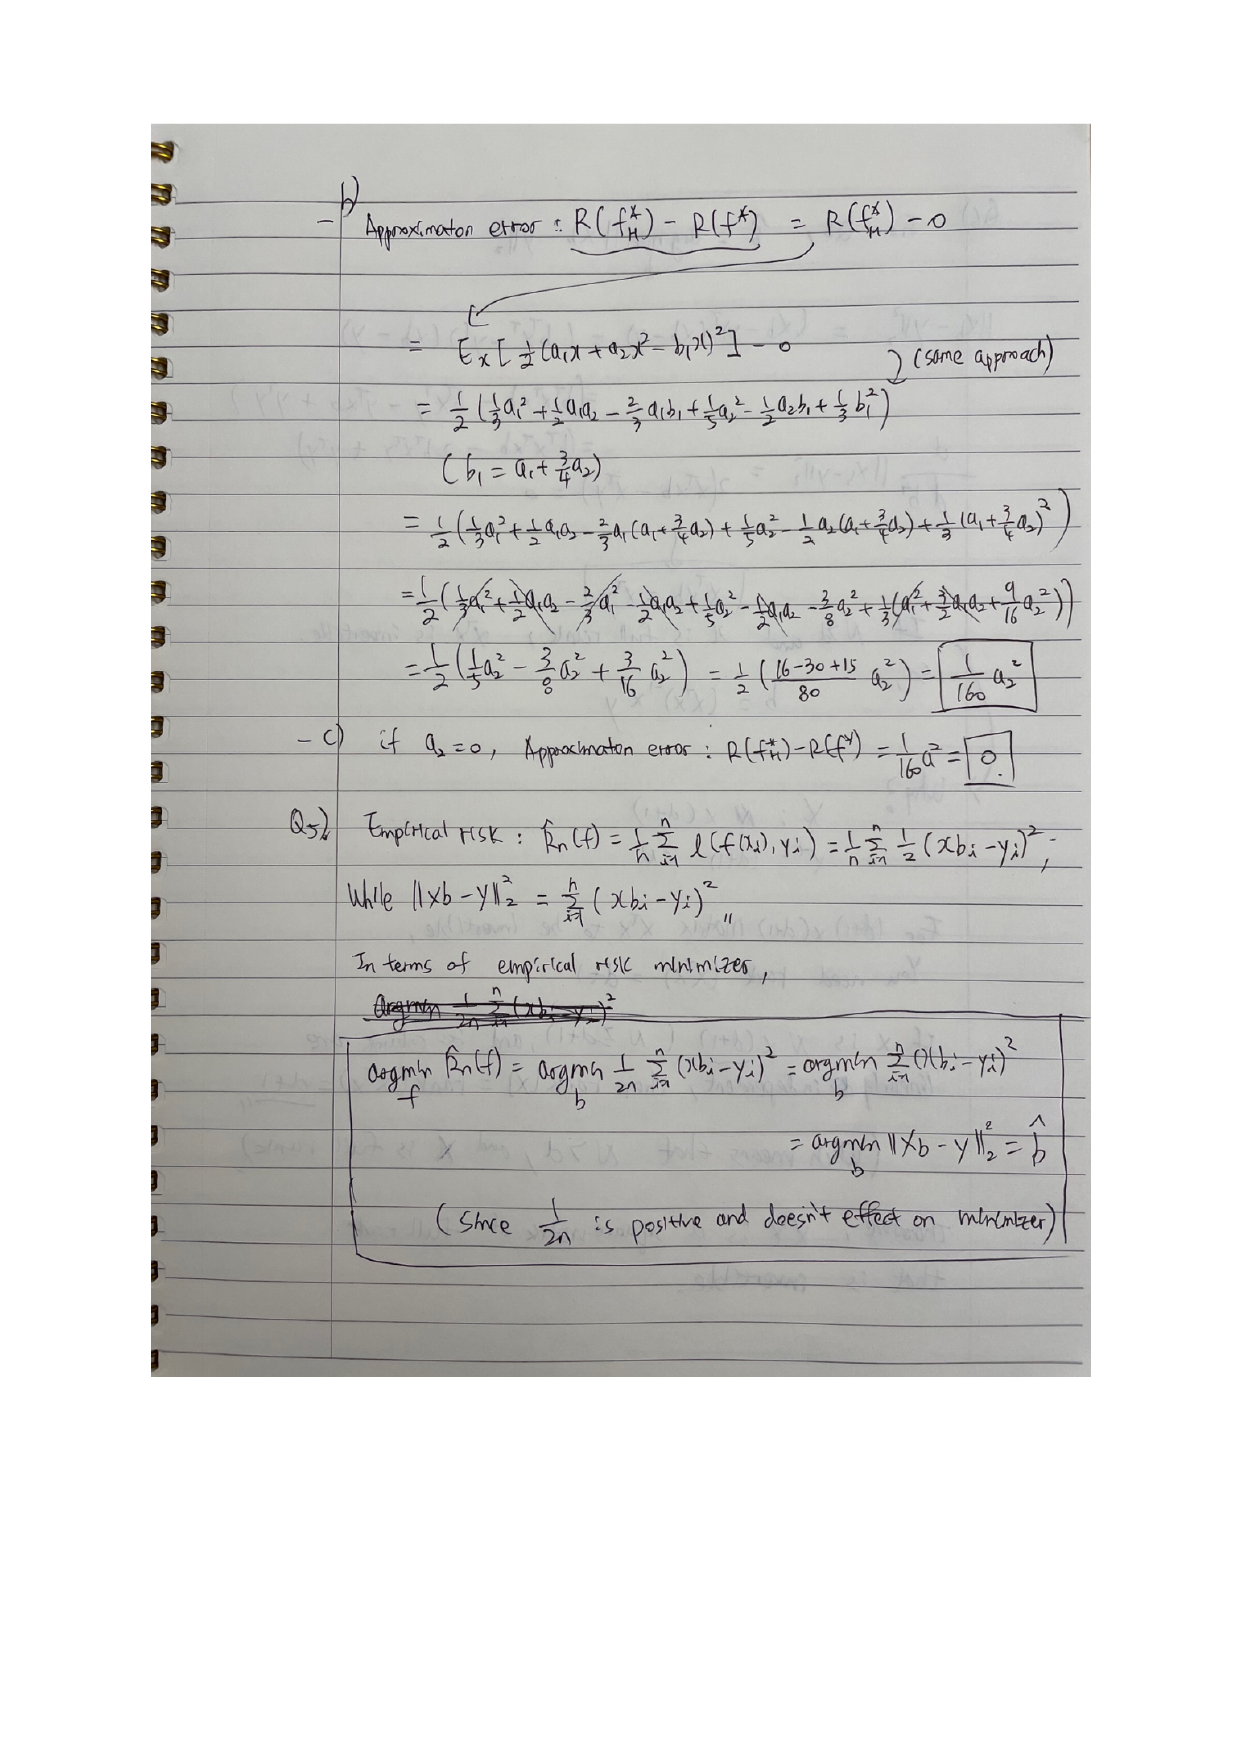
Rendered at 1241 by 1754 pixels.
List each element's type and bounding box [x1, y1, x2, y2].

picture [152, 125, 1091, 1376]
